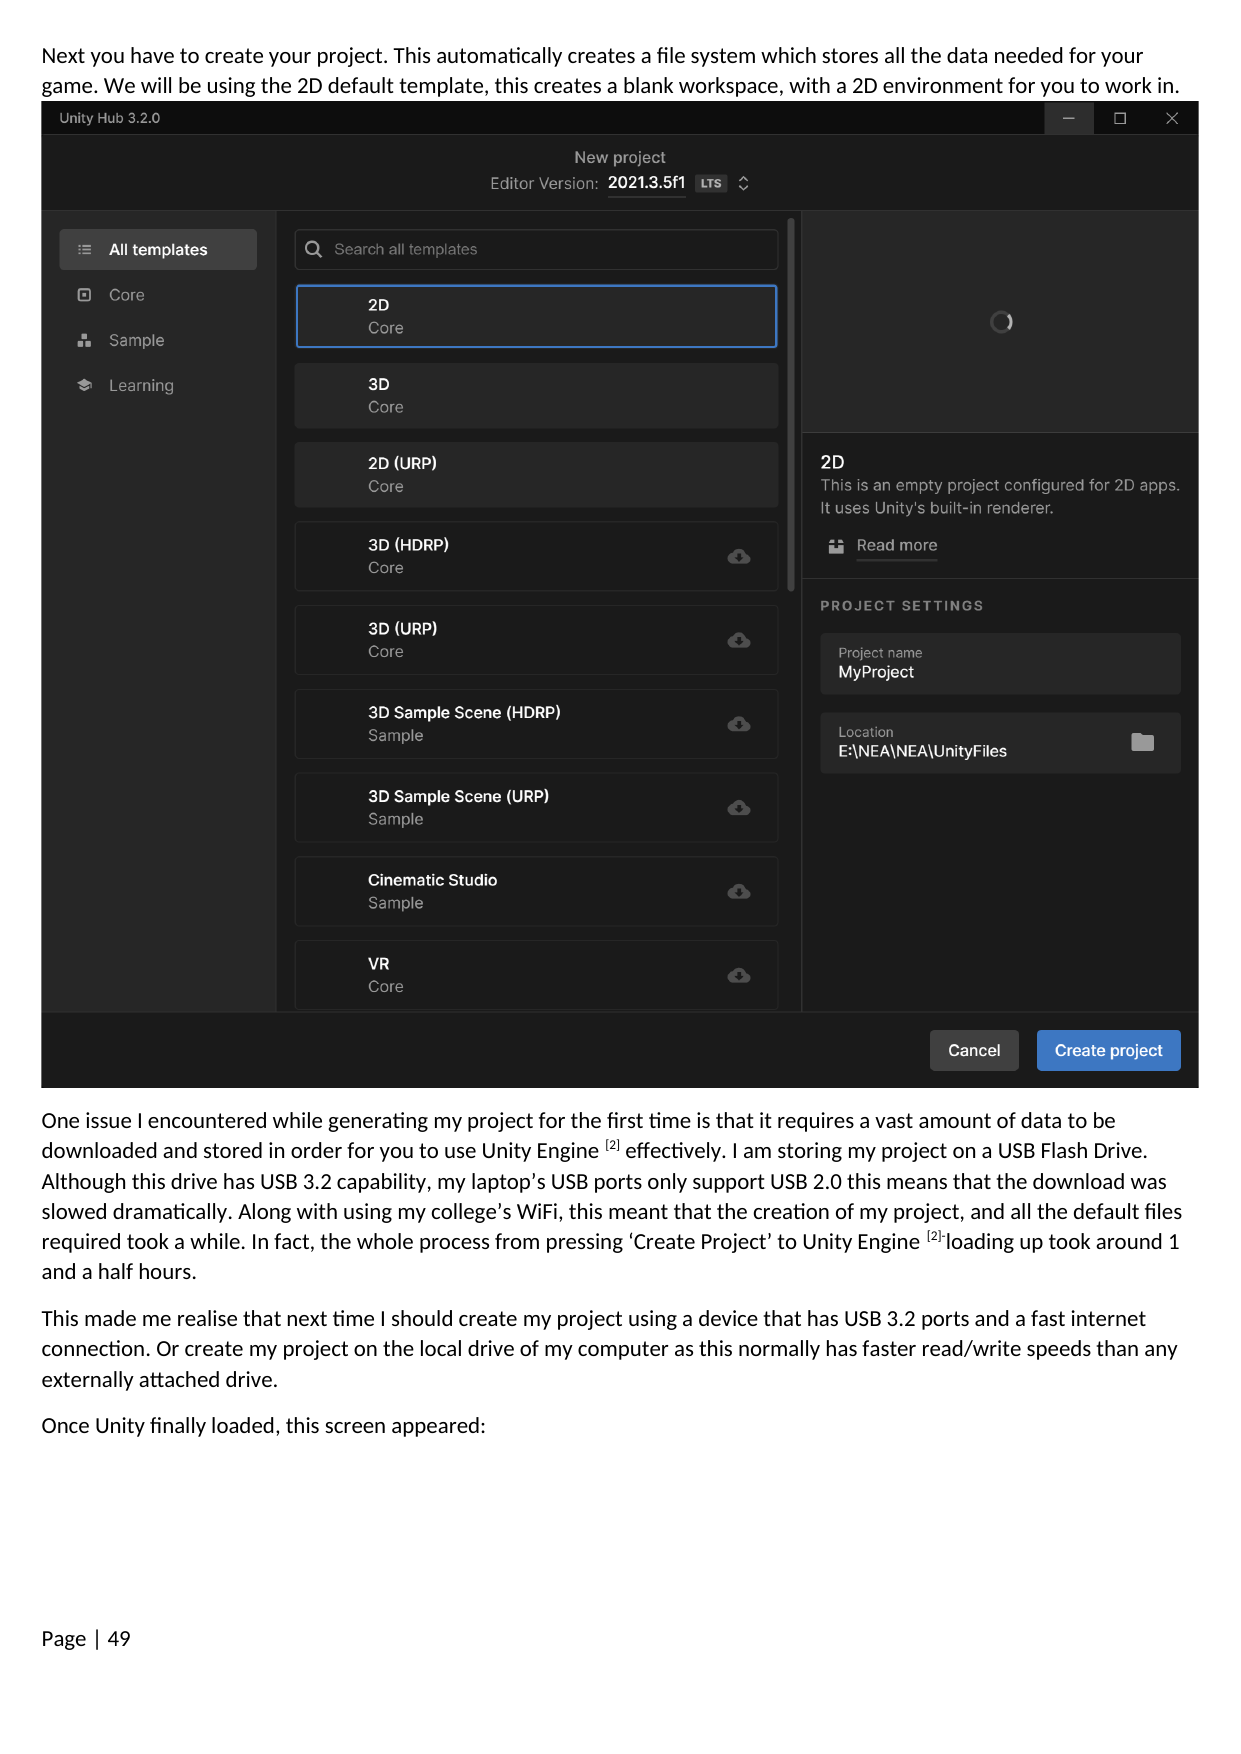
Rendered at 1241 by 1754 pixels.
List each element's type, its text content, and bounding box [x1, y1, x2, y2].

text Next you have to create your project. This automatically creates a file system which stores all the data needed for your game. We will be using the 2D default template, this creates a blank workspace, with a 2D environment for you to work in. [41, 41, 1199, 101]
text One issue I encountered while generating my project for the first time is that it requires a vast amount of data to be downloaded and stored in order for you to use Unity Engine [2] effectively. I am storing my project on a USB Flash Drive. Although this drive has USB 3.2 capability, my laptop’s USB ports only support USB 2.0 this means that the download was slowed dramatically. Along with using my college’s WiFi, this meant that the creation of my project, and all the default files required took a while. In fact, the whole process from pressing ‘Create Project’ to Unity Engine [2]-loading up took around 1 and a half hours. [41, 1106, 1199, 1285]
picture [41, 101, 1199, 1088]
text Once Unity finally loaded, this screen appeared: [41, 1412, 1199, 1439]
text This made me realise that next time I should create my project using a device that has USB 3.2 ports and a fast internet connection. Or create my project on the local drive of my computer as this normally has faster read/write speeds than any externally attached drive. [41, 1304, 1199, 1393]
